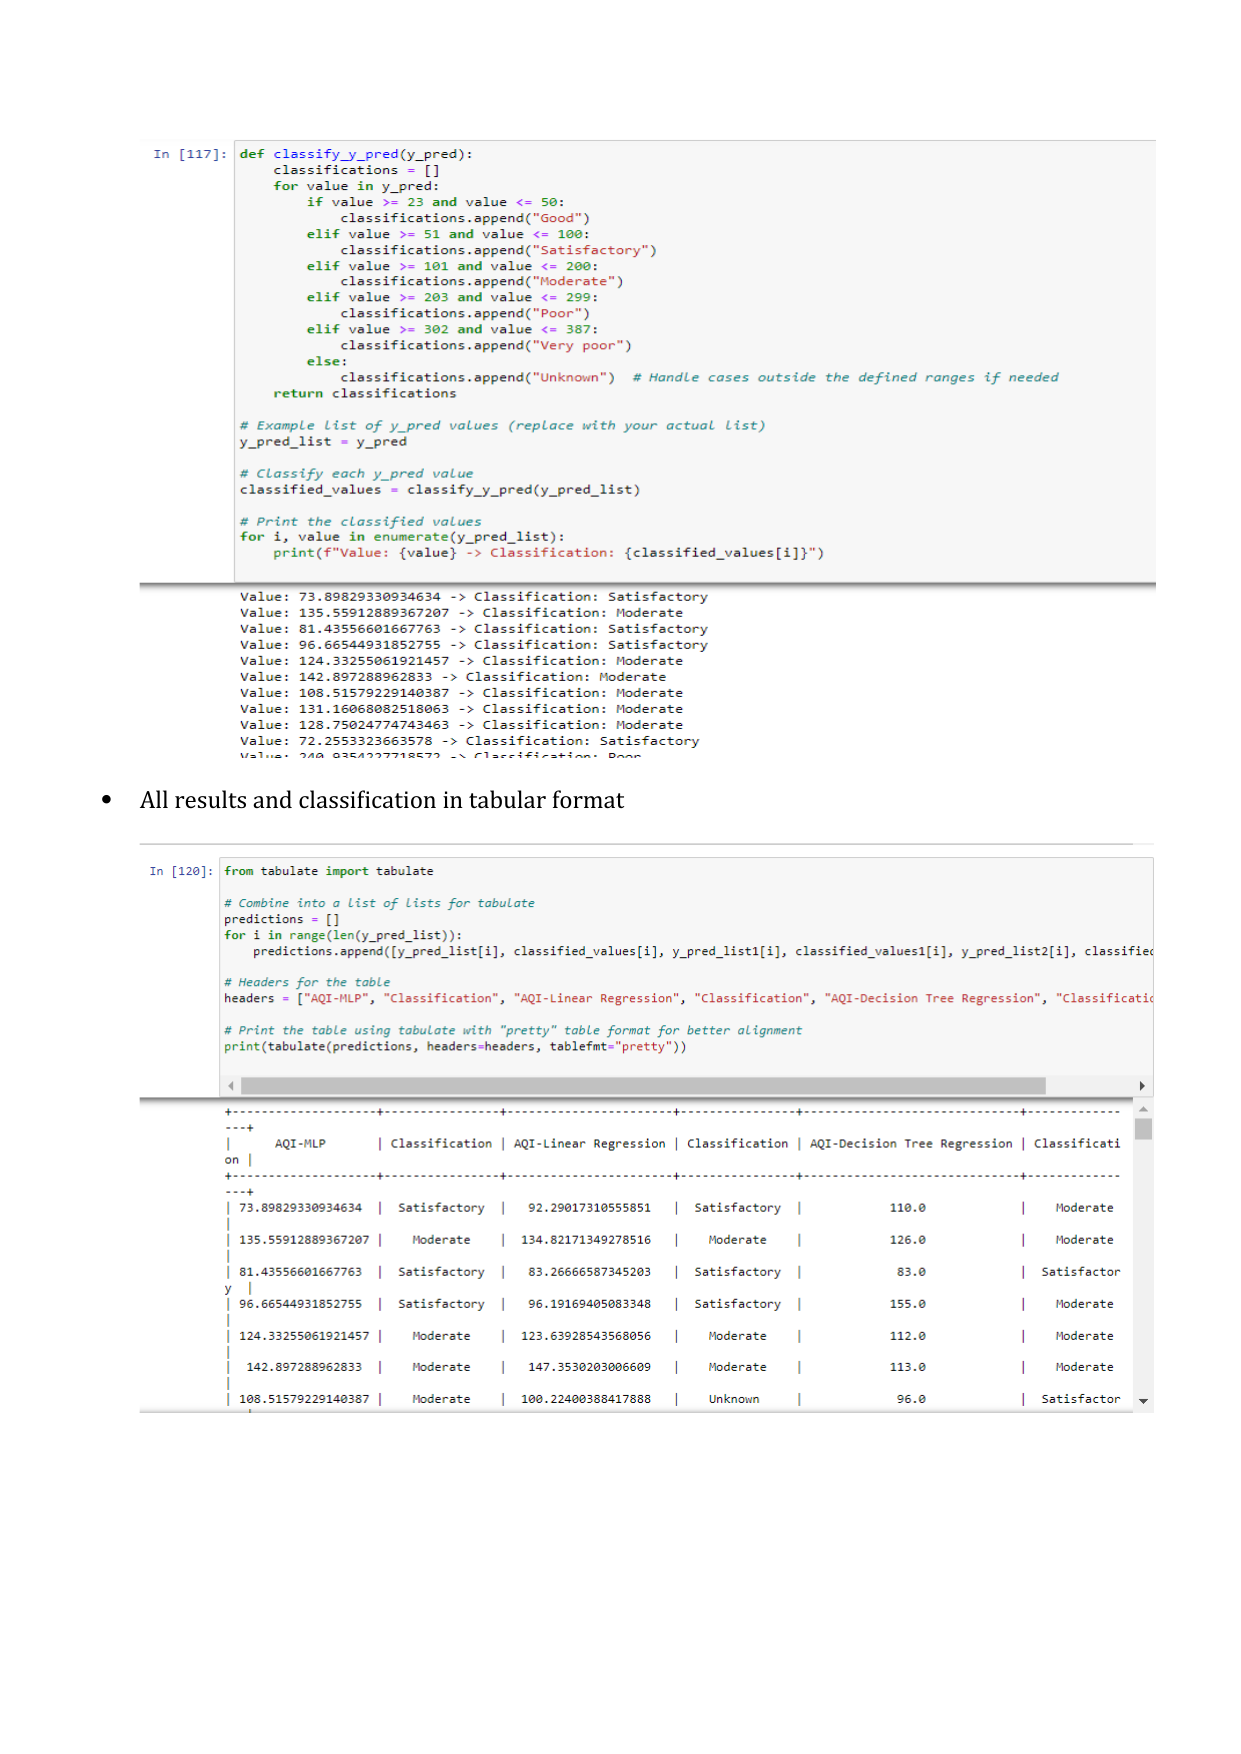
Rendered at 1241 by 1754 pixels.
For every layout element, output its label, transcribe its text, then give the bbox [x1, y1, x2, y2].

picture [139, 843, 1161, 1422]
picture [139, 139, 1156, 758]
list All results and classification in tabular format [102, 785, 1173, 814]
